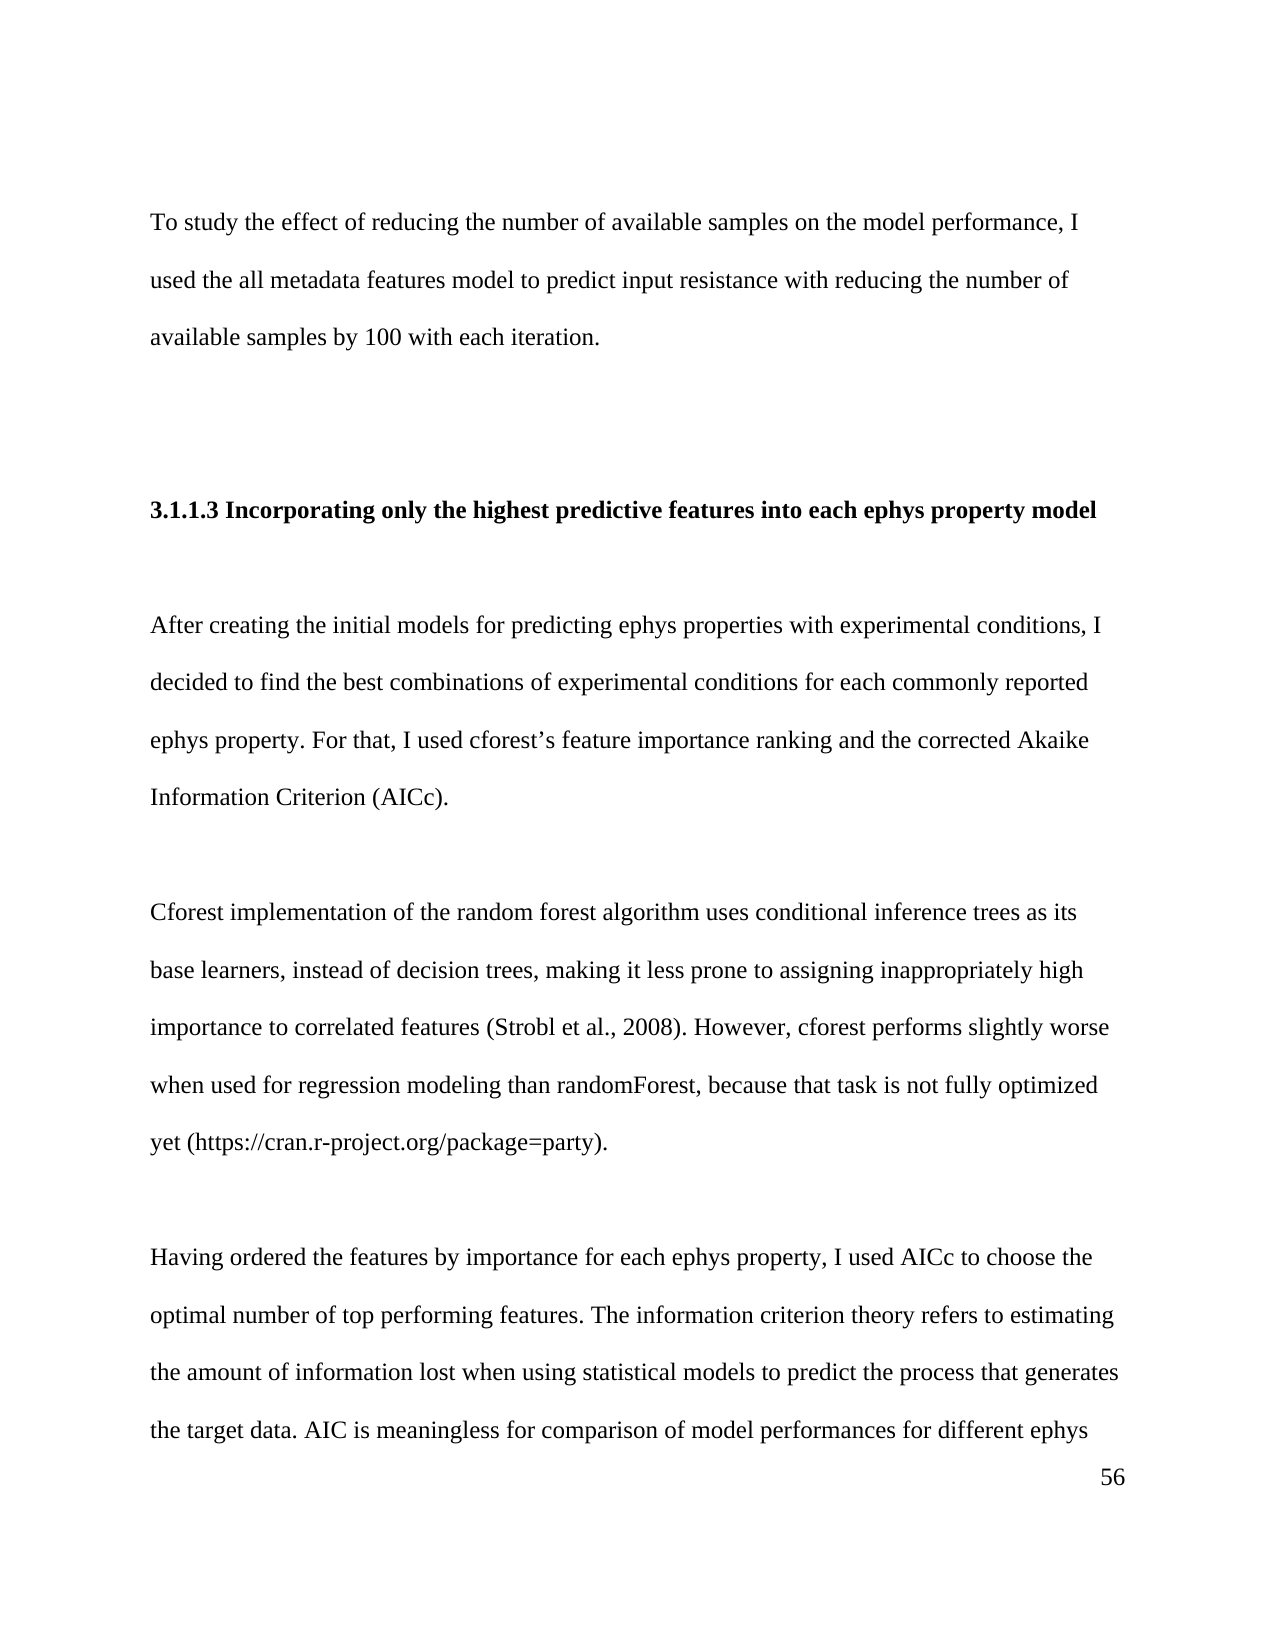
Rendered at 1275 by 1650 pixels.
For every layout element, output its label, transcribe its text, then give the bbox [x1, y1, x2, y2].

subtitle Incorporating only the highest predictive features into each ephys property model [150, 495, 1125, 524]
text Cforest implementation of the random forest algorithm uses conditional inference trees as its base learners, instead of decision trees, making it less prone to assigning inappropriately high importance to correlated features (Strobl et al., 2008). However, cforest performs slightly worse when used for regression modeling than randomForest, because that task is not fully optimized yet (https://cran.r-project.org/package=party). [150, 897, 1125, 1156]
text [150, 1242, 1125, 1444]
text To study the effect of reducing the number of available samples on the model performance, I used the all metadata features model to predict input resistance with reducing the number of available samples by 100 with each iteration. [150, 207, 1125, 351]
text After creating the initial models for predicting ephys properties with experimental conditions, I decided to find the best combinations of experimental conditions for each commonly reported ephys property. For that, I used cforest’s feature importance ranking and the corrected Akaike Information Criterion (AICc). [150, 610, 1125, 811]
